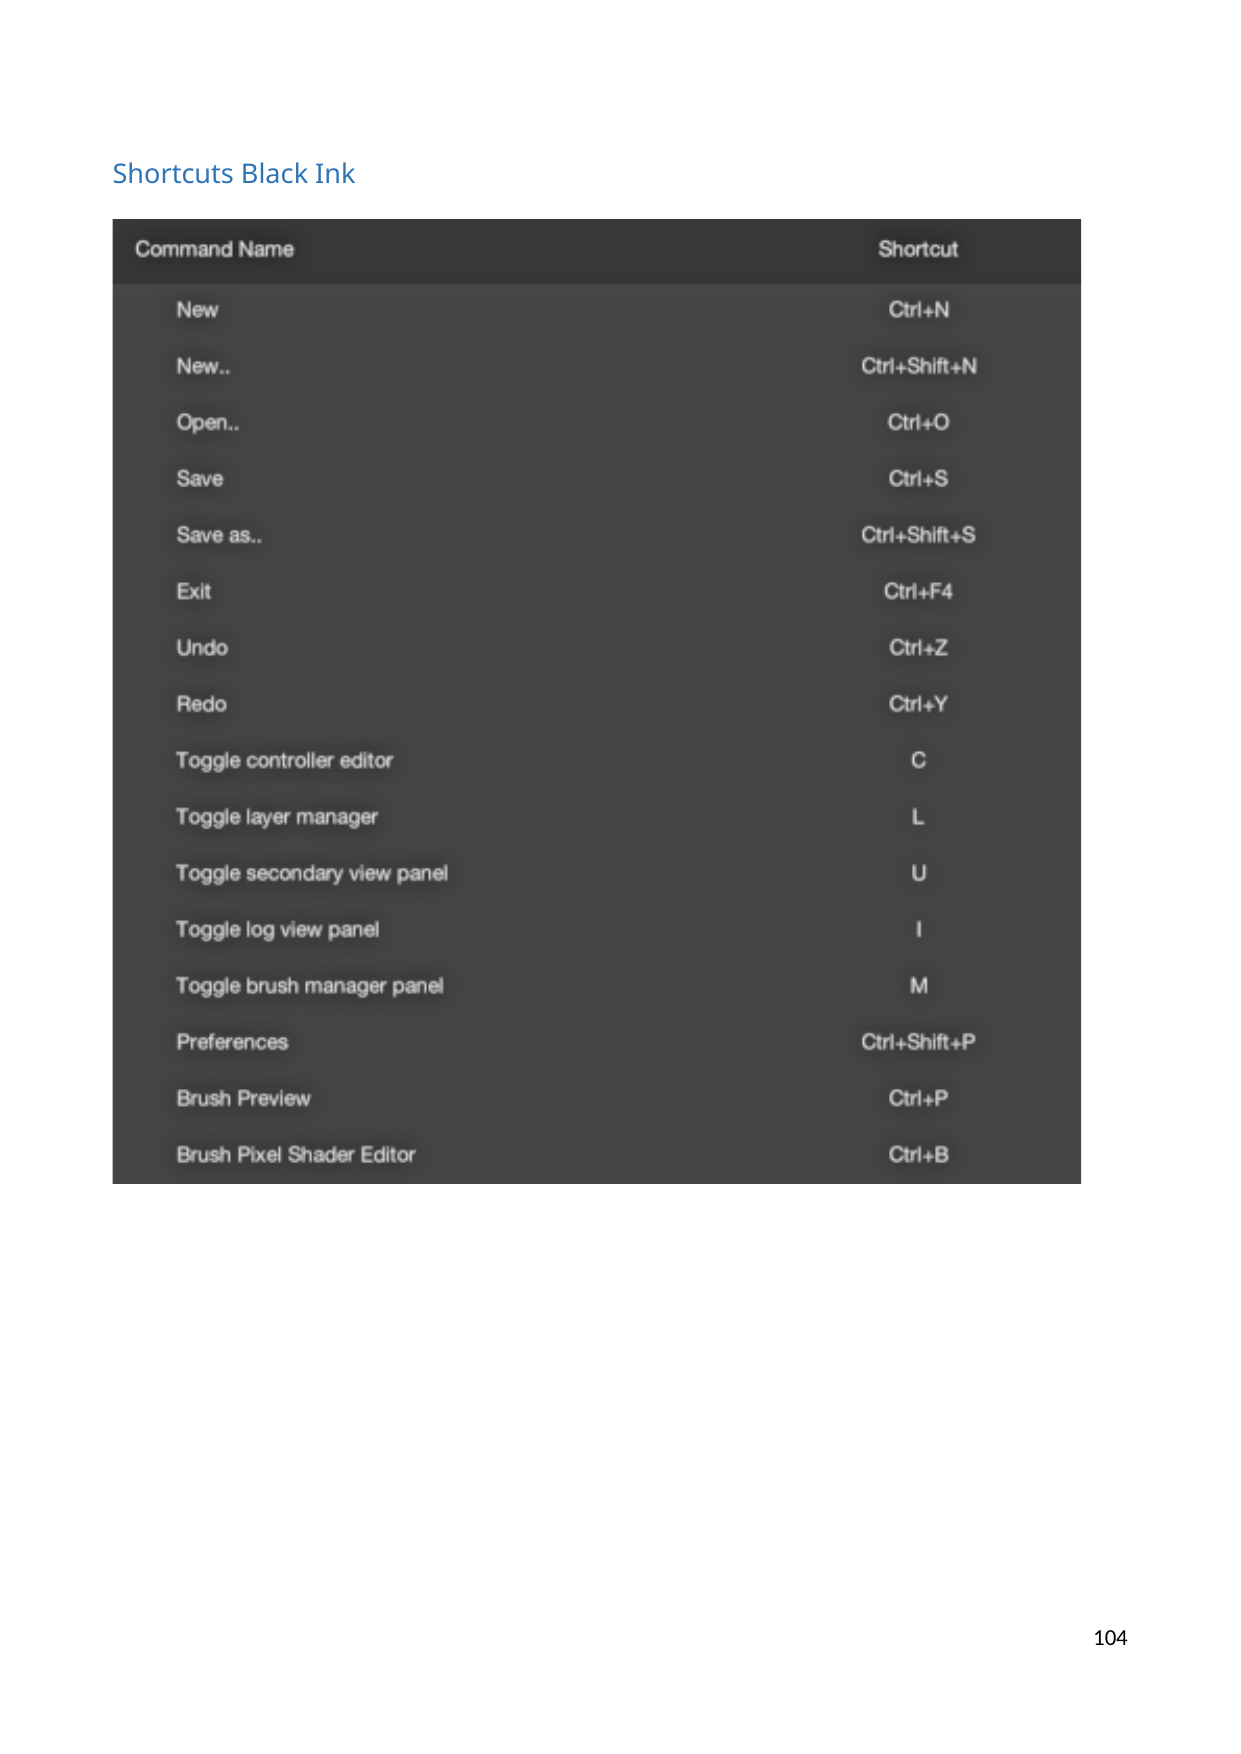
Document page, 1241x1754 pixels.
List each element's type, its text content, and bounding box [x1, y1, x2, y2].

subtitle Shortcuts Black Ink [112, 154, 1128, 191]
picture [112, 219, 1082, 1184]
